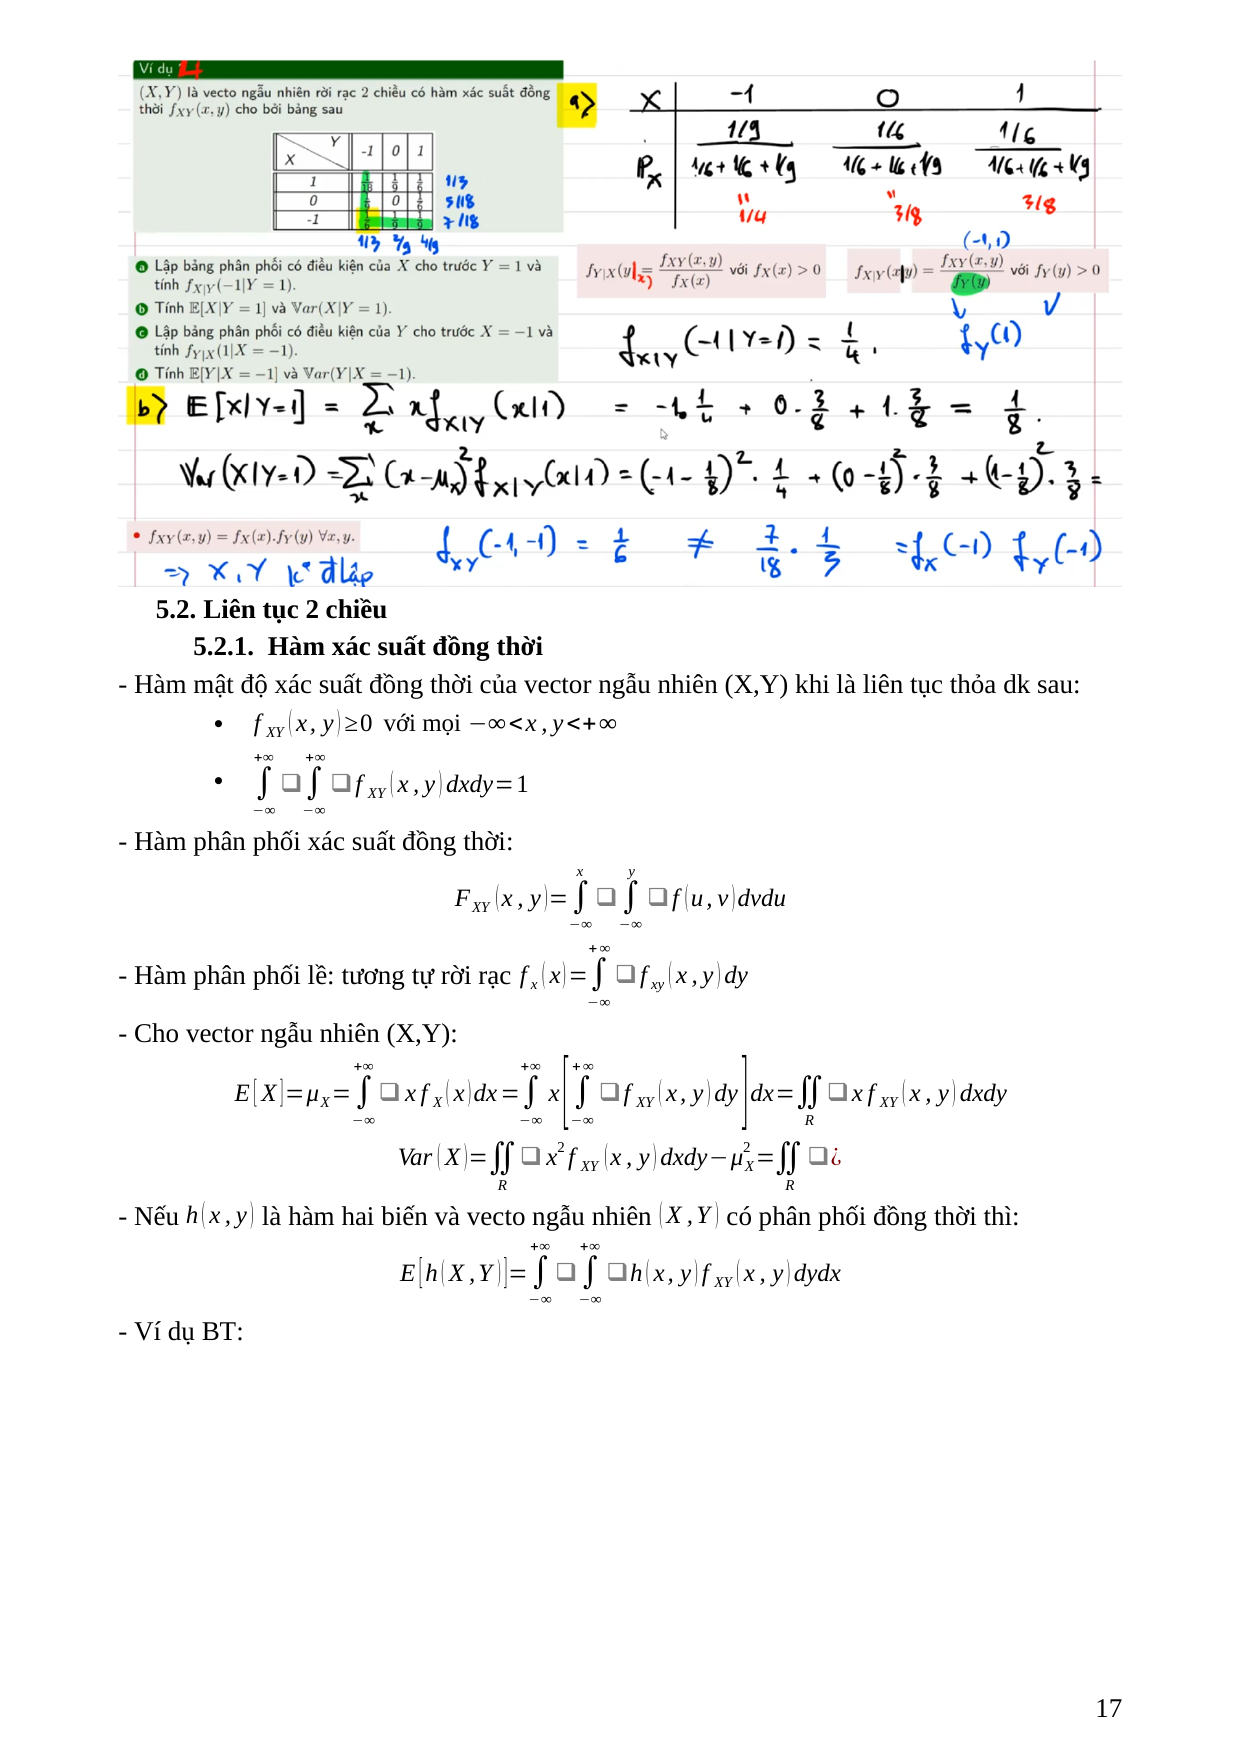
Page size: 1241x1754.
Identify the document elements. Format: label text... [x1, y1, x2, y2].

text Liên tục 2 chiều [156, 593, 1122, 624]
text - Hàm phân phối lề: tương tự rời rạc [118, 940, 1122, 1010]
picture [118, 59, 1123, 587]
text - Hàm phân phối xác suất đồng thời: [118, 825, 1122, 856]
text - Ví dụ BT: [118, 1315, 1122, 1346]
text - Hàm mật độ xác suất đồng thời của vector ngẫu nhiên (X,Y) khi là liên tục thỏa dk sau: [118, 668, 1122, 699]
text - Nếu là hàm hai biến và vecto ngẫu nhiên có phân phối đồng thời thì: [118, 1200, 1122, 1231]
text Hàm xác suất đồng thời [193, 631, 1122, 662]
text - Cho vector ngẫu nhiên (X,Y): [118, 1017, 1122, 1048]
